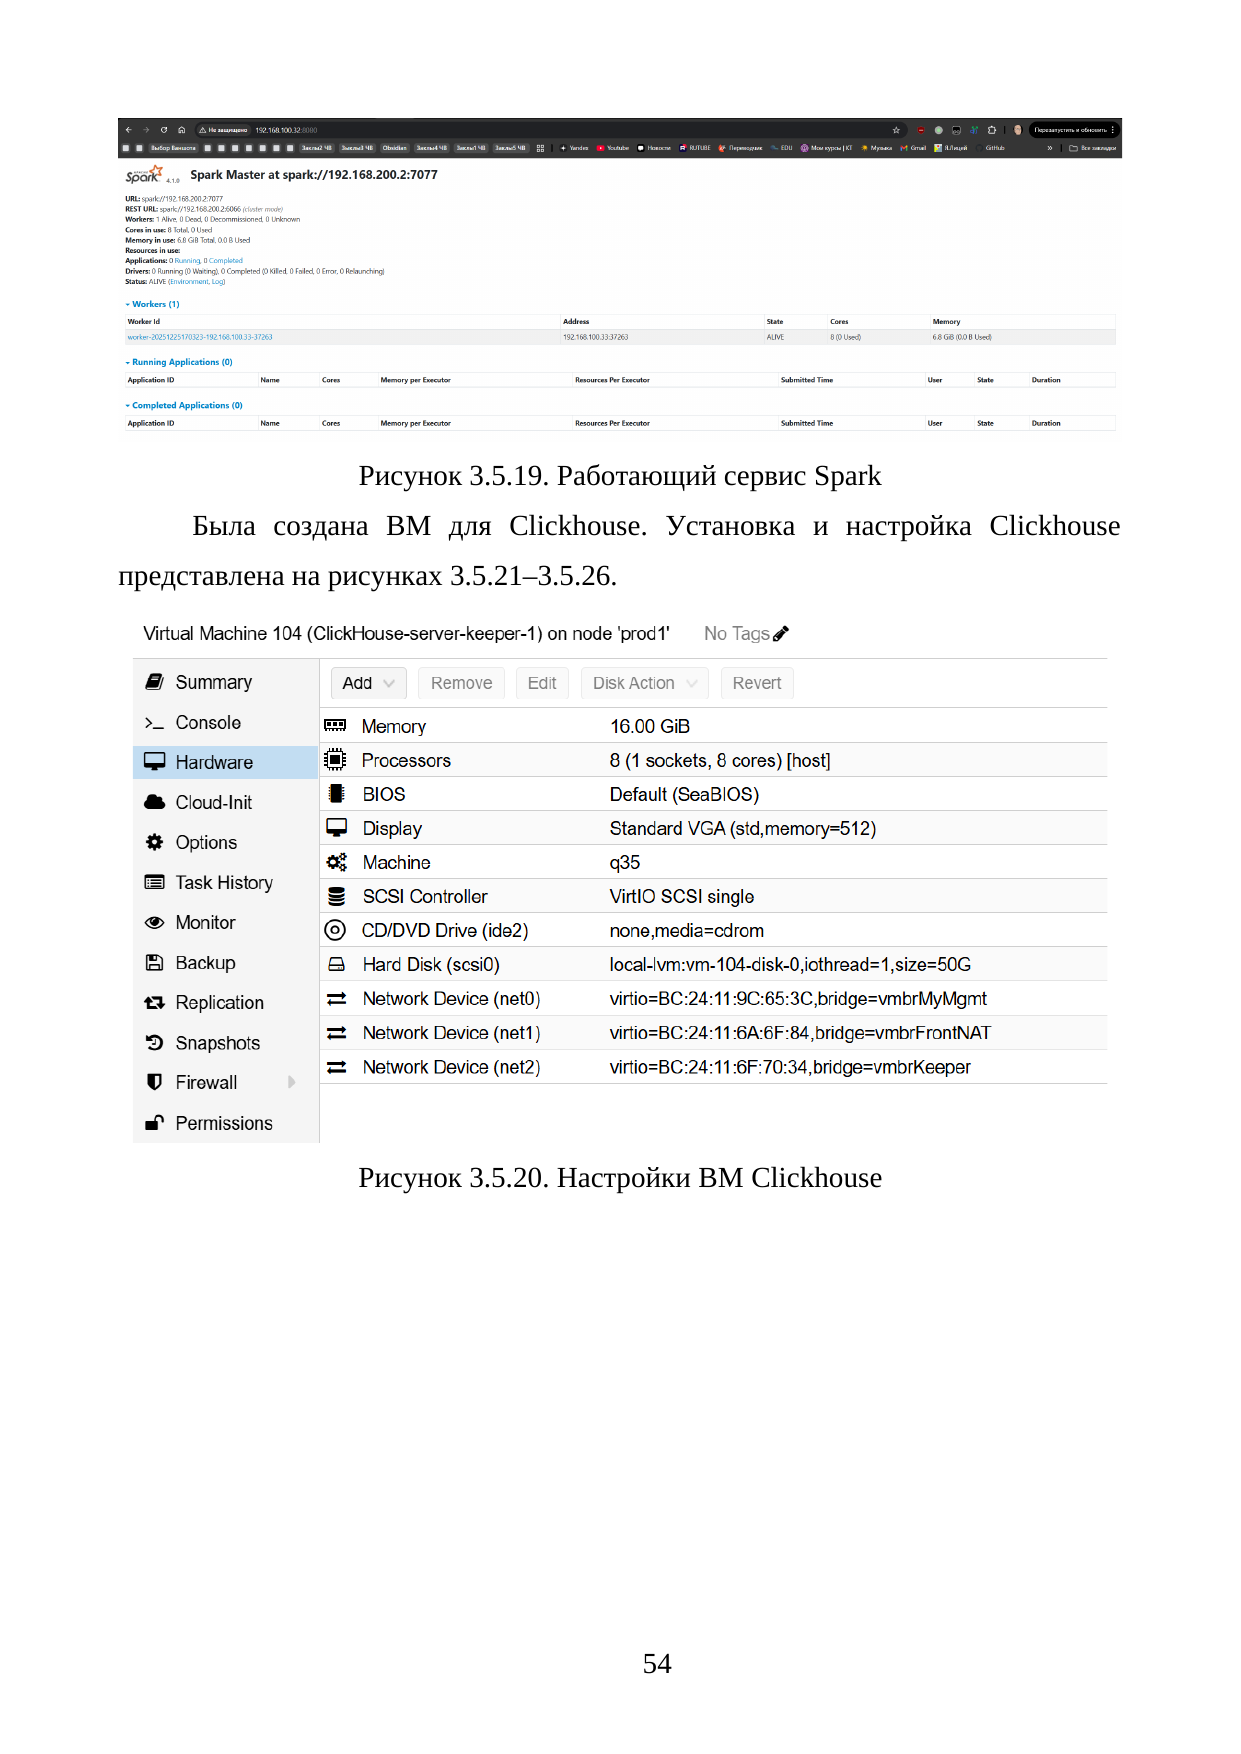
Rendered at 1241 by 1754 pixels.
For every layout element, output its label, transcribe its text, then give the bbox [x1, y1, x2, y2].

text Рисунок 3.5.19. Работающий сервис Spark [118, 458, 1122, 491]
text Была создана ВМ для Clickhouse. Установка и настройка Clickhouse представлена на рисунках 3.5.21–3.5.26. [118, 508, 1122, 592]
picture [132, 608, 1108, 1143]
text Рисунок 3.5.20. Настройки ВМ Clickhouse [118, 1160, 1122, 1193]
picture [118, 118, 1123, 442]
